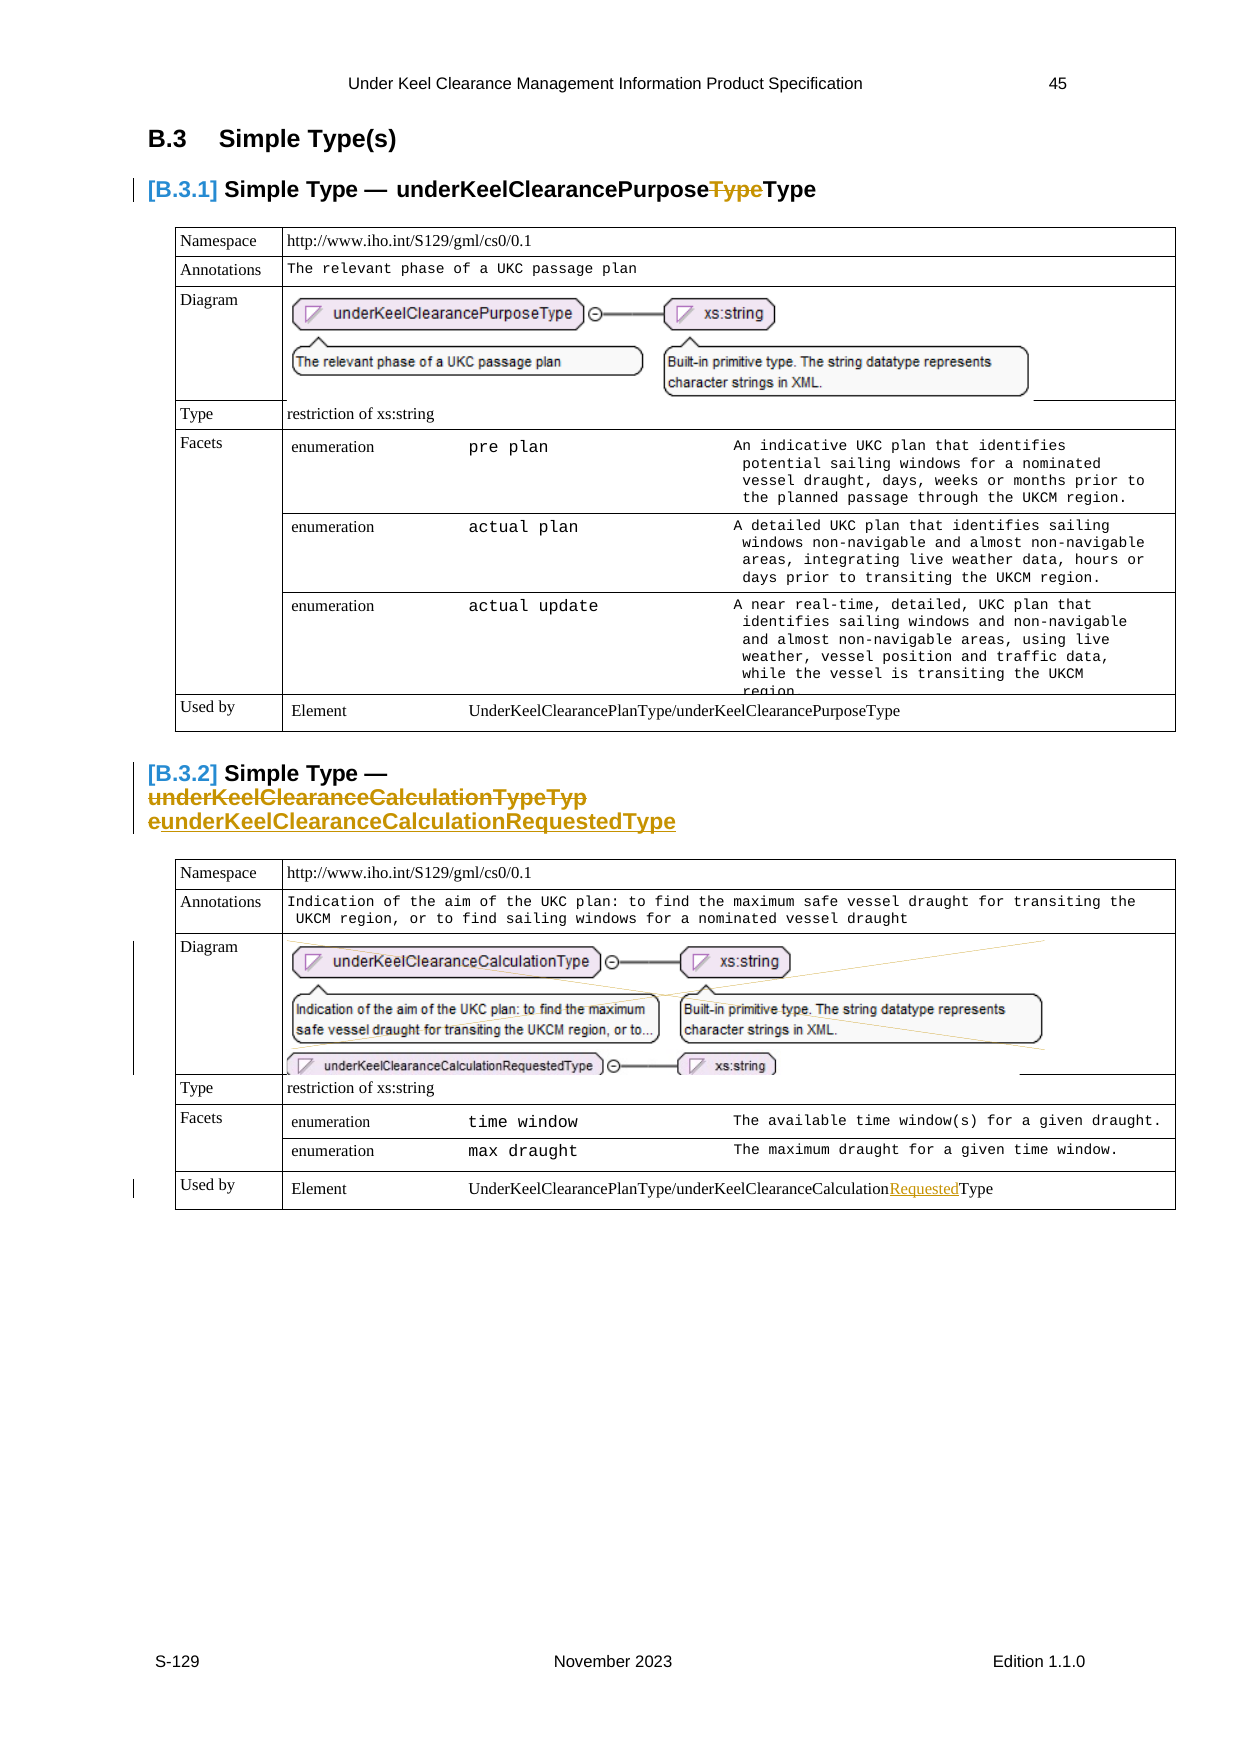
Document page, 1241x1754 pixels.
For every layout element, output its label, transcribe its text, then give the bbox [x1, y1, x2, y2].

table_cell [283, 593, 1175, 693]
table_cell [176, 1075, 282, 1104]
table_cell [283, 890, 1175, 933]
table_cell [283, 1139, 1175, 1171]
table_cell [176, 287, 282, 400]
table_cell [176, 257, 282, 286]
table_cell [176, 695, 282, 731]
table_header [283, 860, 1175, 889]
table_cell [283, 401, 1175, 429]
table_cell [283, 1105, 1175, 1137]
subtitle Simple Type — [148, 762, 1092, 834]
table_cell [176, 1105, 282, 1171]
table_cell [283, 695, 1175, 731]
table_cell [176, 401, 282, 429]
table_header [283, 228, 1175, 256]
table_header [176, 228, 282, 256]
picture [291, 940, 1041, 994]
subtitle Simple Type — underKeelClearancePurposeType [148, 178, 1092, 202]
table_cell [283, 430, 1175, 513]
picture [673, 941, 1045, 1049]
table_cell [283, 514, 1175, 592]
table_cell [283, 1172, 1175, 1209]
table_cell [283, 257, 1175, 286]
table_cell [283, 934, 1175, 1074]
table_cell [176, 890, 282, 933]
text Simple Type(s) [148, 124, 1092, 153]
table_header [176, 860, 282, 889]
picture [286, 941, 1039, 1075]
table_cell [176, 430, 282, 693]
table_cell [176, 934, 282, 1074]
picture [286, 293, 1034, 401]
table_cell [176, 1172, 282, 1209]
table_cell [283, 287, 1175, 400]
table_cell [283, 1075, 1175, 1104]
